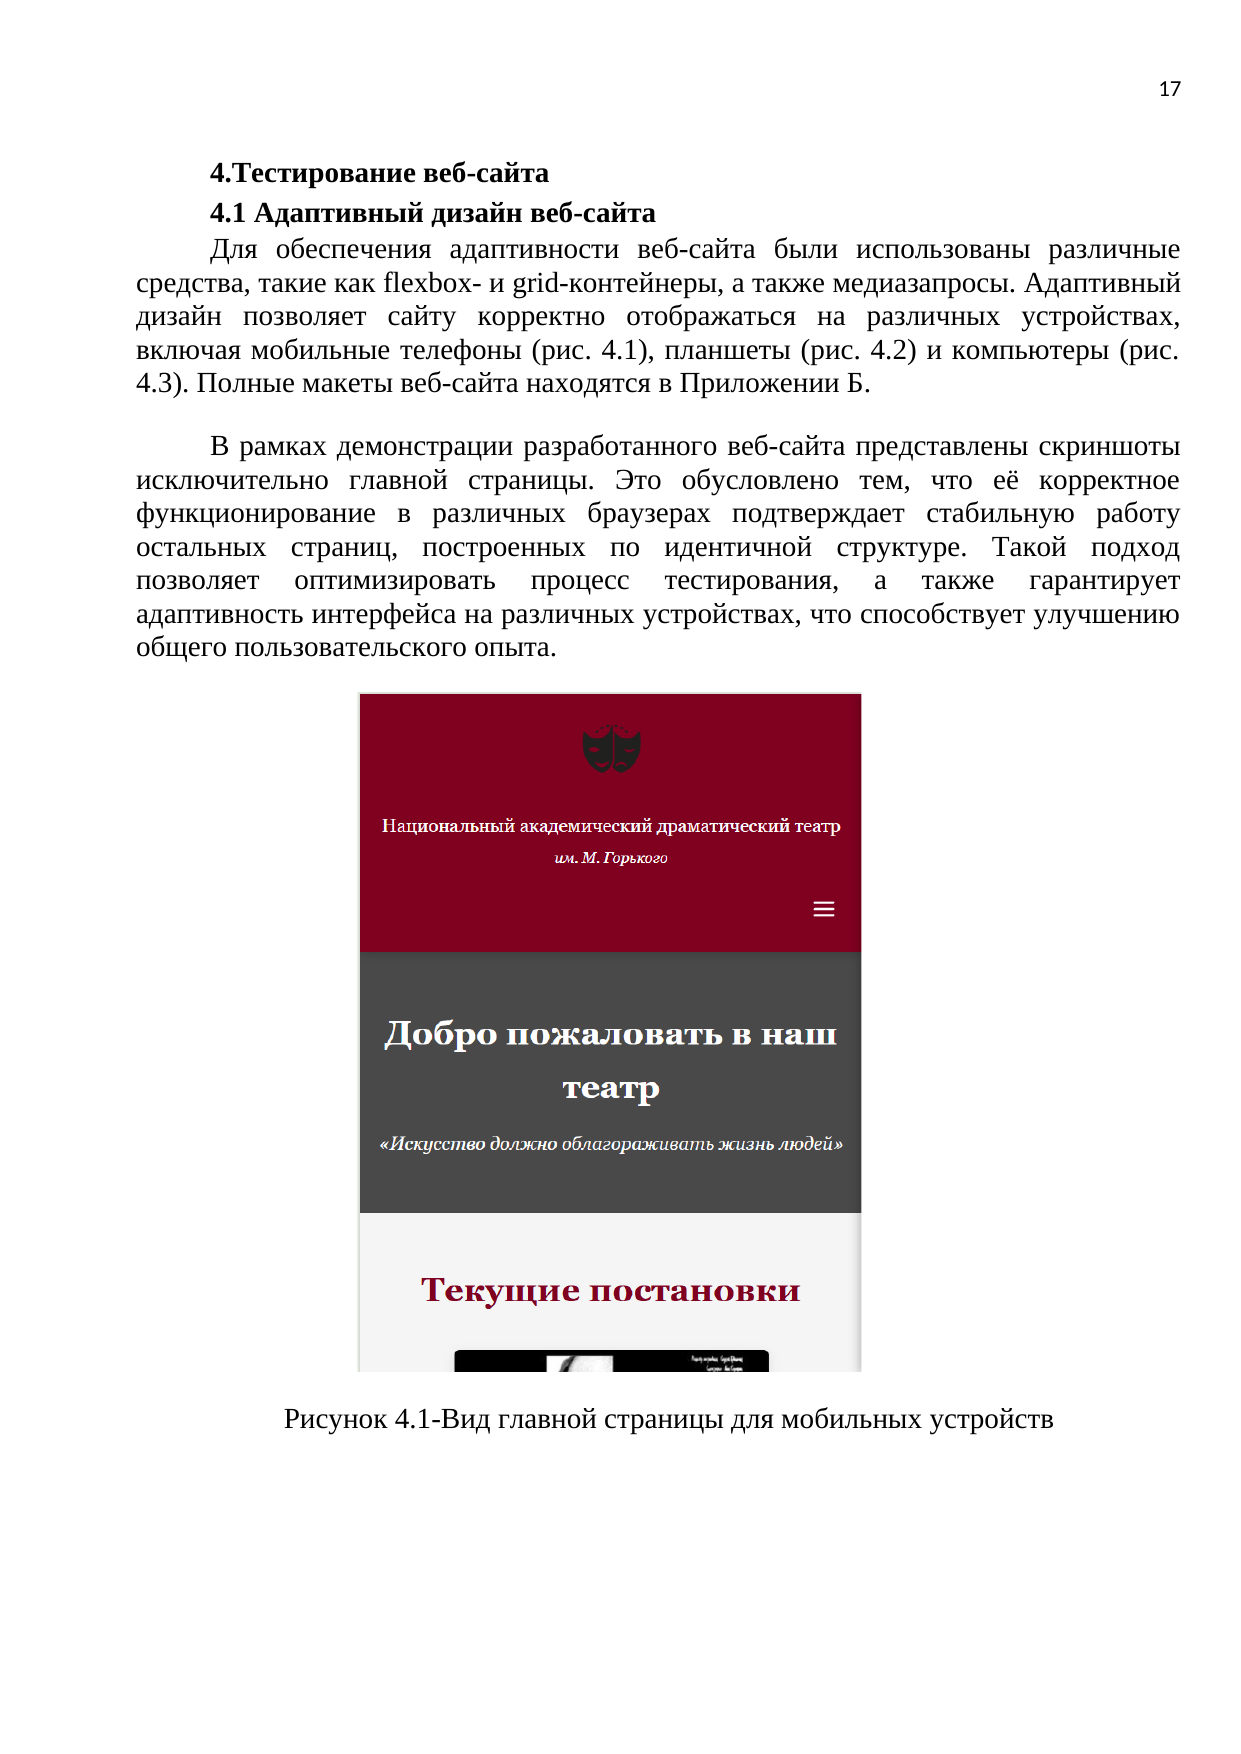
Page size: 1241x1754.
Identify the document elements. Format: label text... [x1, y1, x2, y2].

subtitle 4.1 Адаптивный дизайн веб-сайта [136, 195, 1181, 229]
subtitle 4.Тестирование веб-сайта [136, 155, 1181, 188]
picture [357, 692, 862, 1372]
text В рамках демонстрации разработанного веб-сайта представлены скриншоты исключительно главной страницы. Это обусловлено тем, что её корректное функционирование в различных браузерах подтверждает стабильную работу остальных страниц, построенных по идентичной структуре. Такой подход позволяет оптимизировать процесс тестирования, а также гарантирует адаптивность интерфейса на различных устройствах, что способствует улучшению общего пользовательского опыта. [136, 428, 1181, 663]
text Для обеспечения адаптивности веб-сайта были использованы различные средства, такие как flexbox- и grid-контейнеры, а также медиазапросы. Адаптивный дизайн позволяет сайту корректно отображаться на различных устройствах, включая мобильные телефоны (рис. 4.1), планшеты (рис. 4.2) и компьютеры (рис. 4.3). Полные макеты веб-сайта находятся в Приложении Б. [136, 231, 1181, 399]
